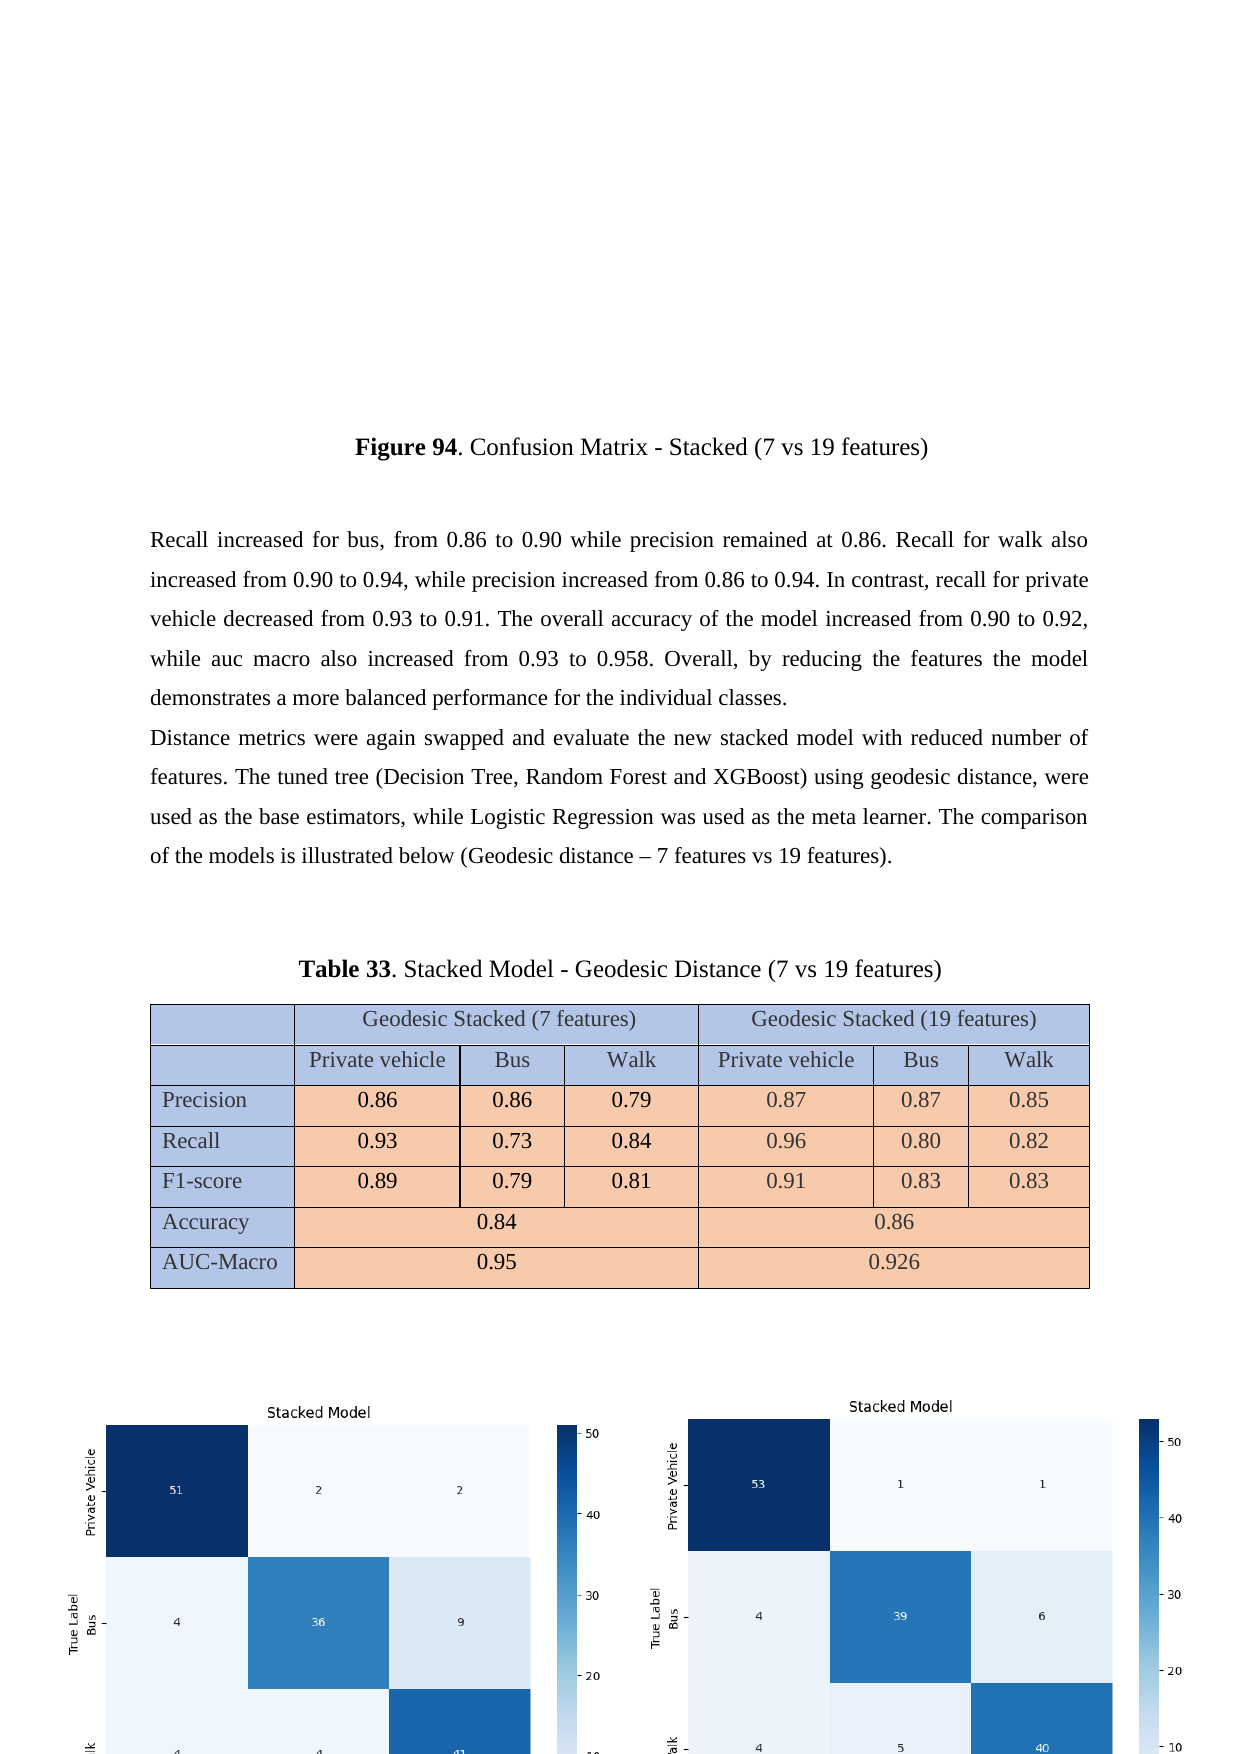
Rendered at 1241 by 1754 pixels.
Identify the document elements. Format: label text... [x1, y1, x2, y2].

table_cell 0.926 [699, 1248, 1089, 1288]
table_cell Walk [565, 1046, 698, 1085]
table_header Geodesic Stacked (7 features) [295, 1005, 698, 1044]
table_cell Precision [151, 1086, 294, 1126]
table_cell Private vehicle [699, 1046, 873, 1085]
picture [642, 1391, 1190, 1754]
table_cell 0.80 [874, 1127, 968, 1166]
table_cell 0.95 [295, 1248, 698, 1288]
table_cell Walk [969, 1046, 1089, 1085]
table_cell 0.81 [565, 1167, 698, 1207]
table_cell 0.79 [565, 1086, 698, 1126]
table_cell Recall [151, 1127, 294, 1166]
table_header [151, 1005, 294, 1044]
table_header Geodesic Stacked (19 features) [699, 1005, 1089, 1044]
text Recall increased for bus, from 0.86 to 0.90 while precision remained at 0.86. Recall for walk also increased from 0.90 to 0.94, while precision increased from 0.86 to 0.94. In contrast, recall for private vehicle decreased from 0.93 to 0.91. The overall accuracy of the model increased from 0.90 to 0.92, while auc macro also increased from 0.93 to 0.958. Overall, by reducing the features the model demonstrates a more balanced performance for the individual classes. [150, 526, 1090, 711]
table_cell 0.87 [874, 1086, 968, 1126]
table_cell 0.86 [295, 1086, 459, 1126]
table_cell Bus [461, 1046, 564, 1085]
table_cell 0.86 [461, 1086, 564, 1126]
table_cell 0.79 [461, 1167, 564, 1207]
text Table 33. Stacked Model - Geodesic Distance (7 vs 19 features) [150, 954, 1090, 983]
table_cell 0.89 [295, 1167, 459, 1207]
table_cell 0.83 [874, 1167, 968, 1207]
table_cell 0.73 [461, 1127, 564, 1166]
table_cell 0.82 [969, 1127, 1089, 1166]
table_cell 0.96 [699, 1127, 873, 1166]
table_cell 0.84 [295, 1208, 698, 1247]
table_cell Accuracy [151, 1208, 294, 1247]
picture [60, 1397, 608, 1754]
table_cell [151, 1046, 294, 1085]
text Distance metrics were again swapped and evaluate the new stacked model with reduced number of features. The tuned tree (Decision Tree, Random Forest and XGBoost) using geodesic distance, were used as the base estimators, while Logistic Regression was used as the meta learner. The comparison of the models is illustrated below (Geodesic distance – 7 features vs 19 features). [150, 724, 1090, 868]
table_cell 0.91 [699, 1167, 873, 1207]
table_cell 0.93 [295, 1127, 459, 1166]
table_cell AUC-Macro [151, 1248, 294, 1288]
table_cell Private vehicle [295, 1046, 459, 1085]
table_cell 0.84 [565, 1127, 698, 1166]
table_cell 0.87 [699, 1086, 873, 1126]
table_cell 0.86 [699, 1208, 1089, 1247]
table_cell Bus [874, 1046, 968, 1085]
table_cell F1-score [151, 1167, 294, 1207]
table_cell 0.83 [969, 1167, 1089, 1207]
table_cell 0.85 [969, 1086, 1089, 1126]
